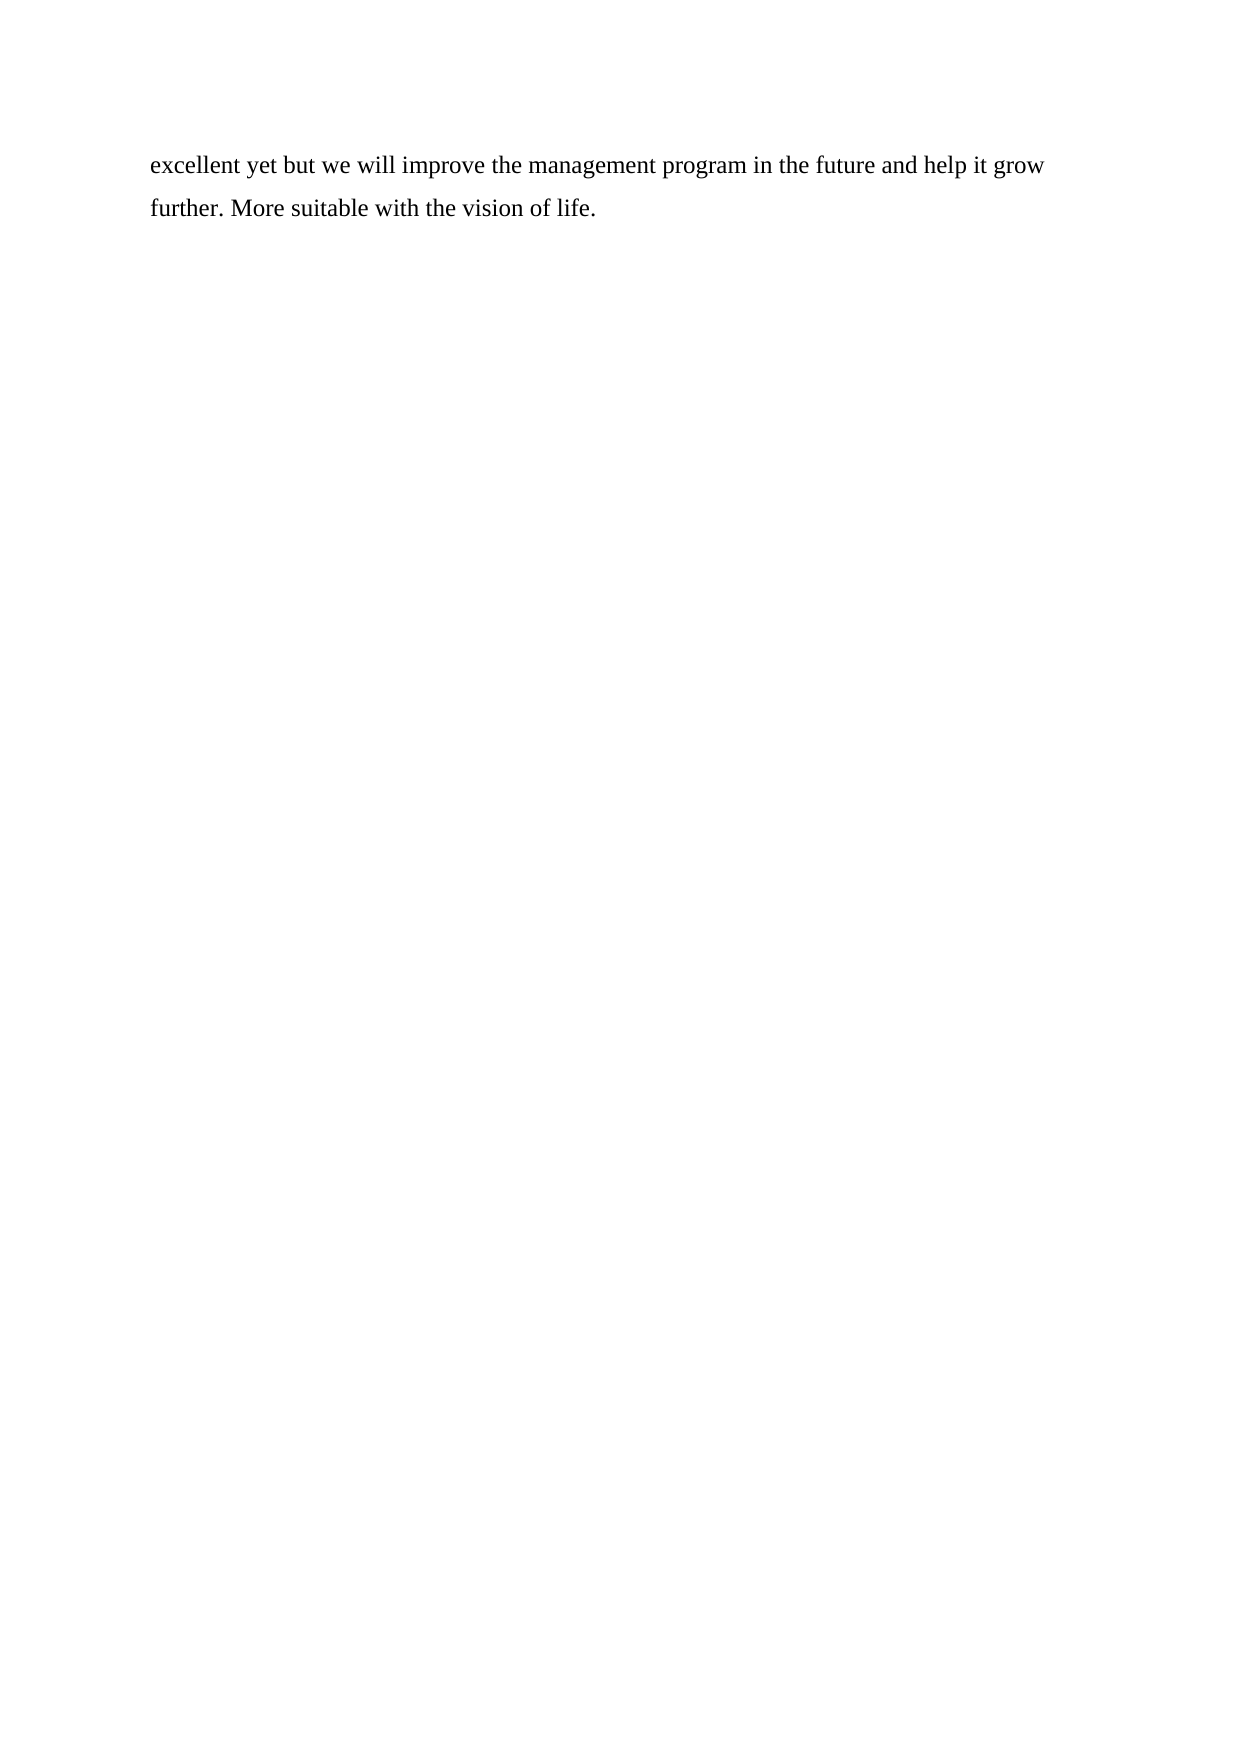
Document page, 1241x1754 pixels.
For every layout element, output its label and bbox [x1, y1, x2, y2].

text [150, 150, 1090, 222]
